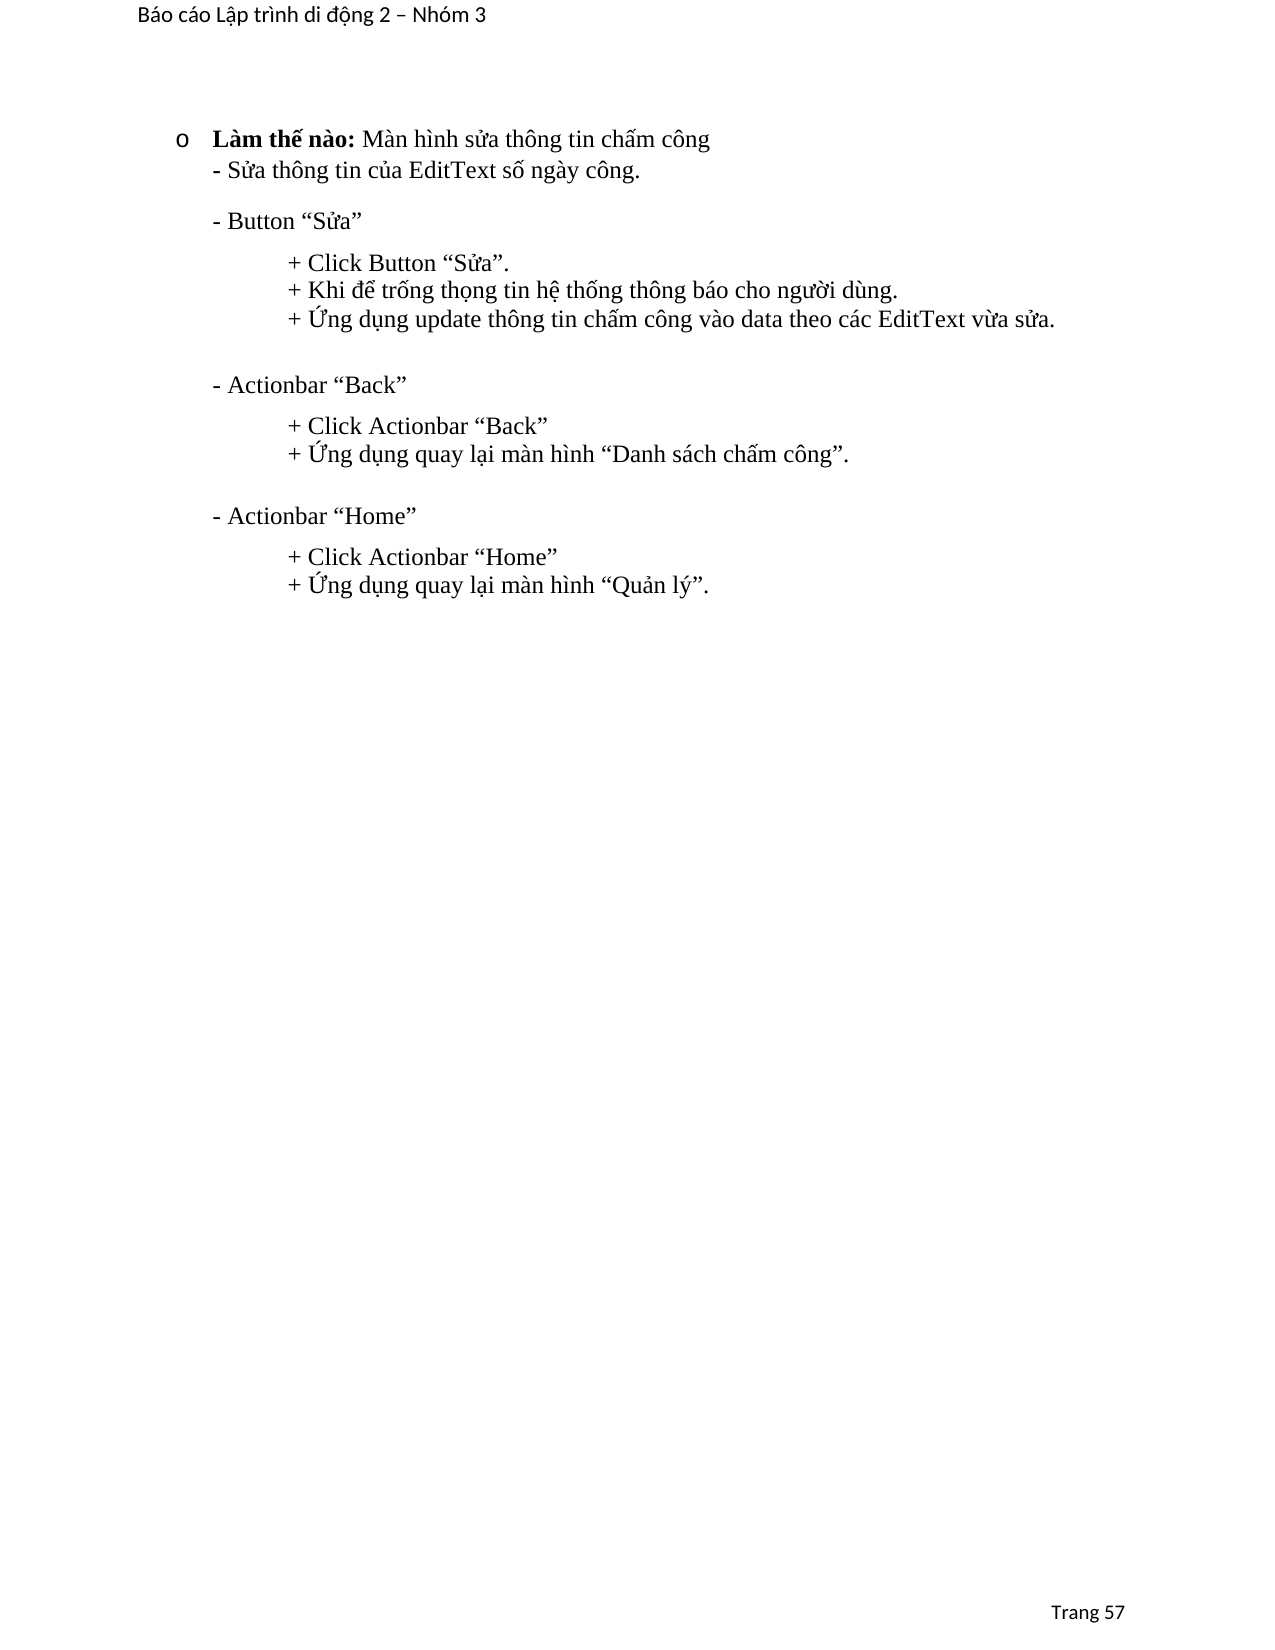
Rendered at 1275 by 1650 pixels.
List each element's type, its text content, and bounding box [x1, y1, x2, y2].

text - Actionbar “Home” [175, 507, 1125, 528]
text + Click Actionbar “Home” [137, 549, 1125, 570]
text + Khi để trống thọng tin hệ thống thông báo cho người dùng. [137, 275, 1125, 304]
text + Ứng dụng update thông tin chấm công vào data theo các EditText vừa sửa. [137, 304, 1125, 333]
text - Actionbar “Back” [175, 376, 1125, 397]
text - Sửa thông tin của EditText số ngày công. [212, 155, 1125, 184]
text + Ứng dụng quay lại màn hình “Danh sách chấm công”. [137, 439, 1125, 468]
list Làm thế nào: Màn hình sửa thông tin chấm công [175, 124, 1125, 155]
text + Click Actionbar “Back” [137, 418, 1125, 439]
text - Button “Sửa” [175, 213, 1125, 234]
text + Ứng dụng quay lại màn hình “Quản lý”. [137, 570, 1125, 599]
text + Click Button “Sửa”. [137, 254, 1125, 275]
